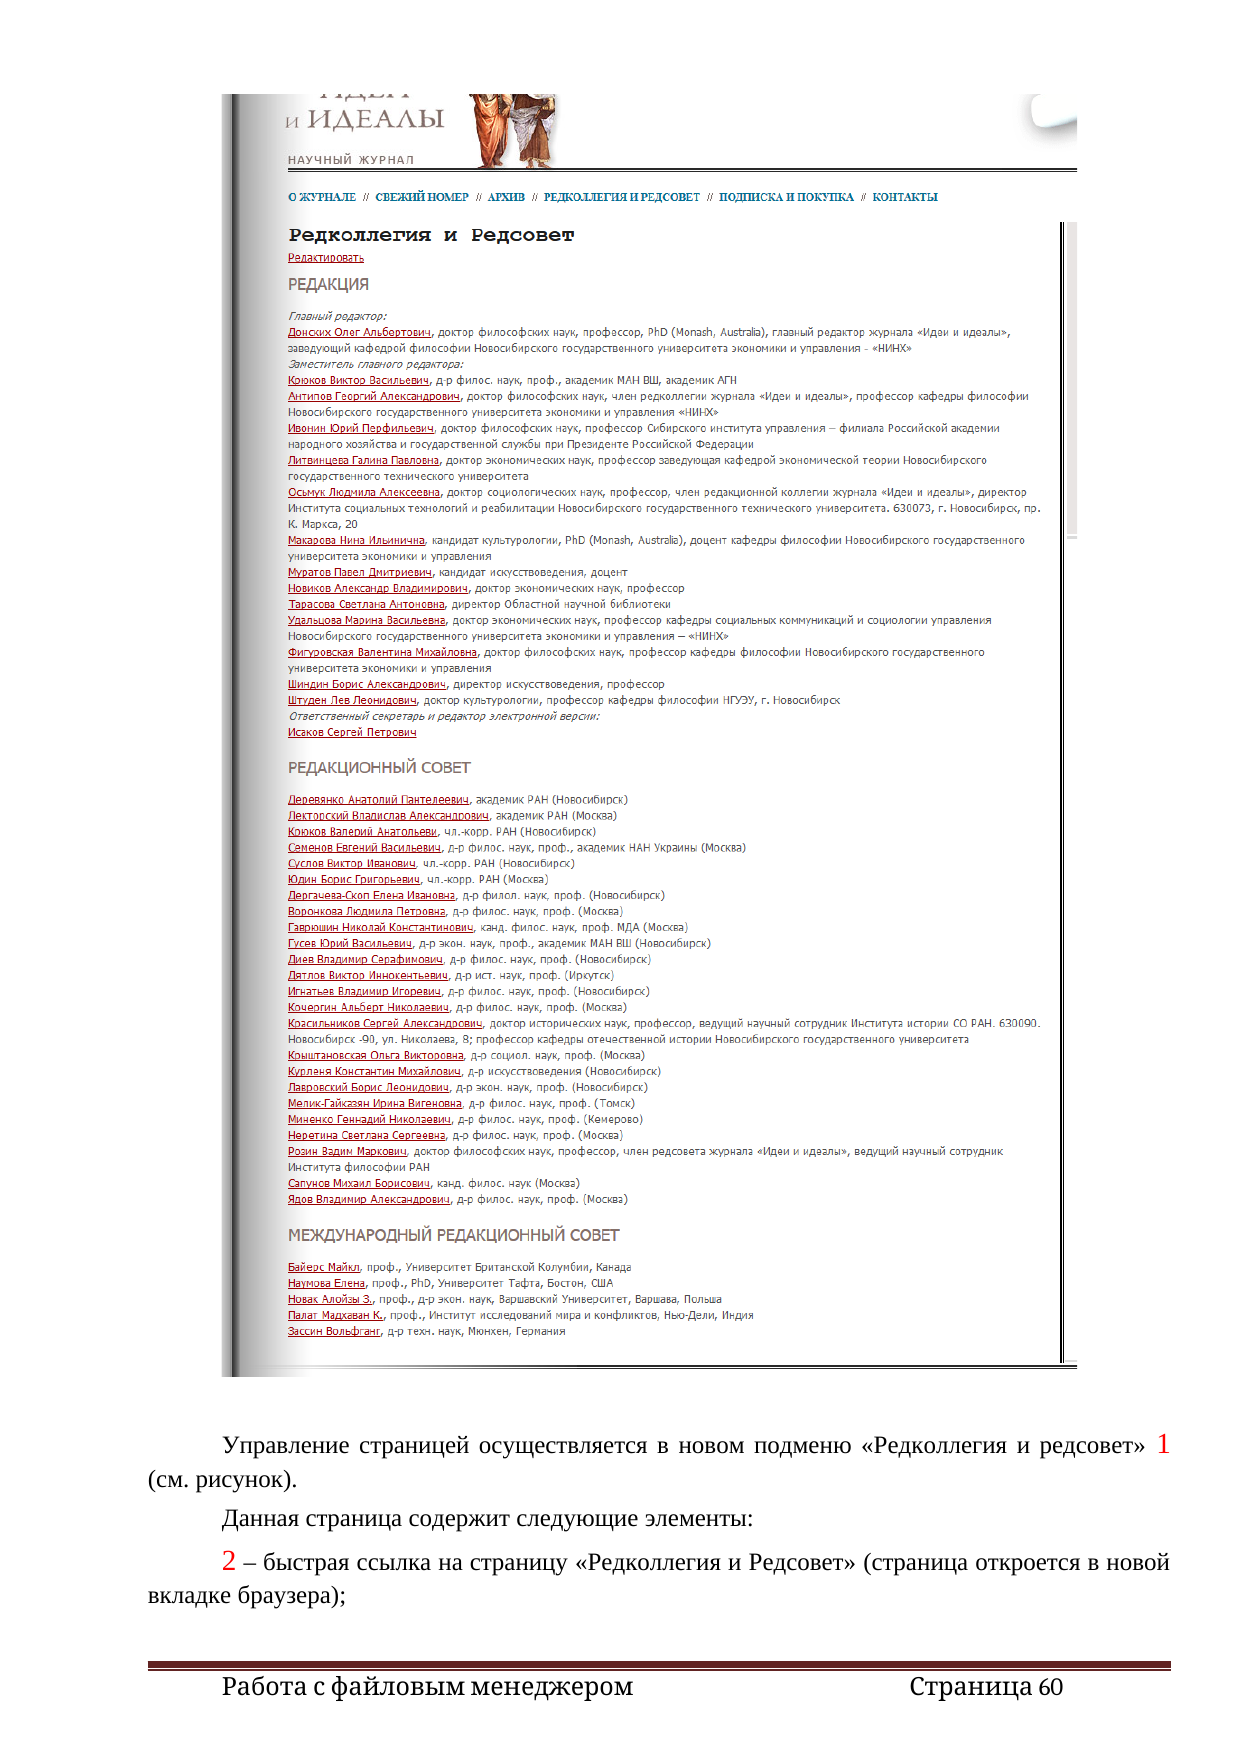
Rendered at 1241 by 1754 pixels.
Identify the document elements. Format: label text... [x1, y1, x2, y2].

text Управление страницей осуществляется в новом подменю «Редколлегия и редсовет» 1 (см. рисунок). [148, 1426, 1171, 1493]
text Данная страница содержит следующие элементы: [148, 1503, 1171, 1532]
picture [221, 94, 1078, 1377]
text 2 – быстрая ссылка на страницу «Редколлегия и Редсовет» (страница откроется в новой вкладке браузера); [148, 1543, 1171, 1609]
